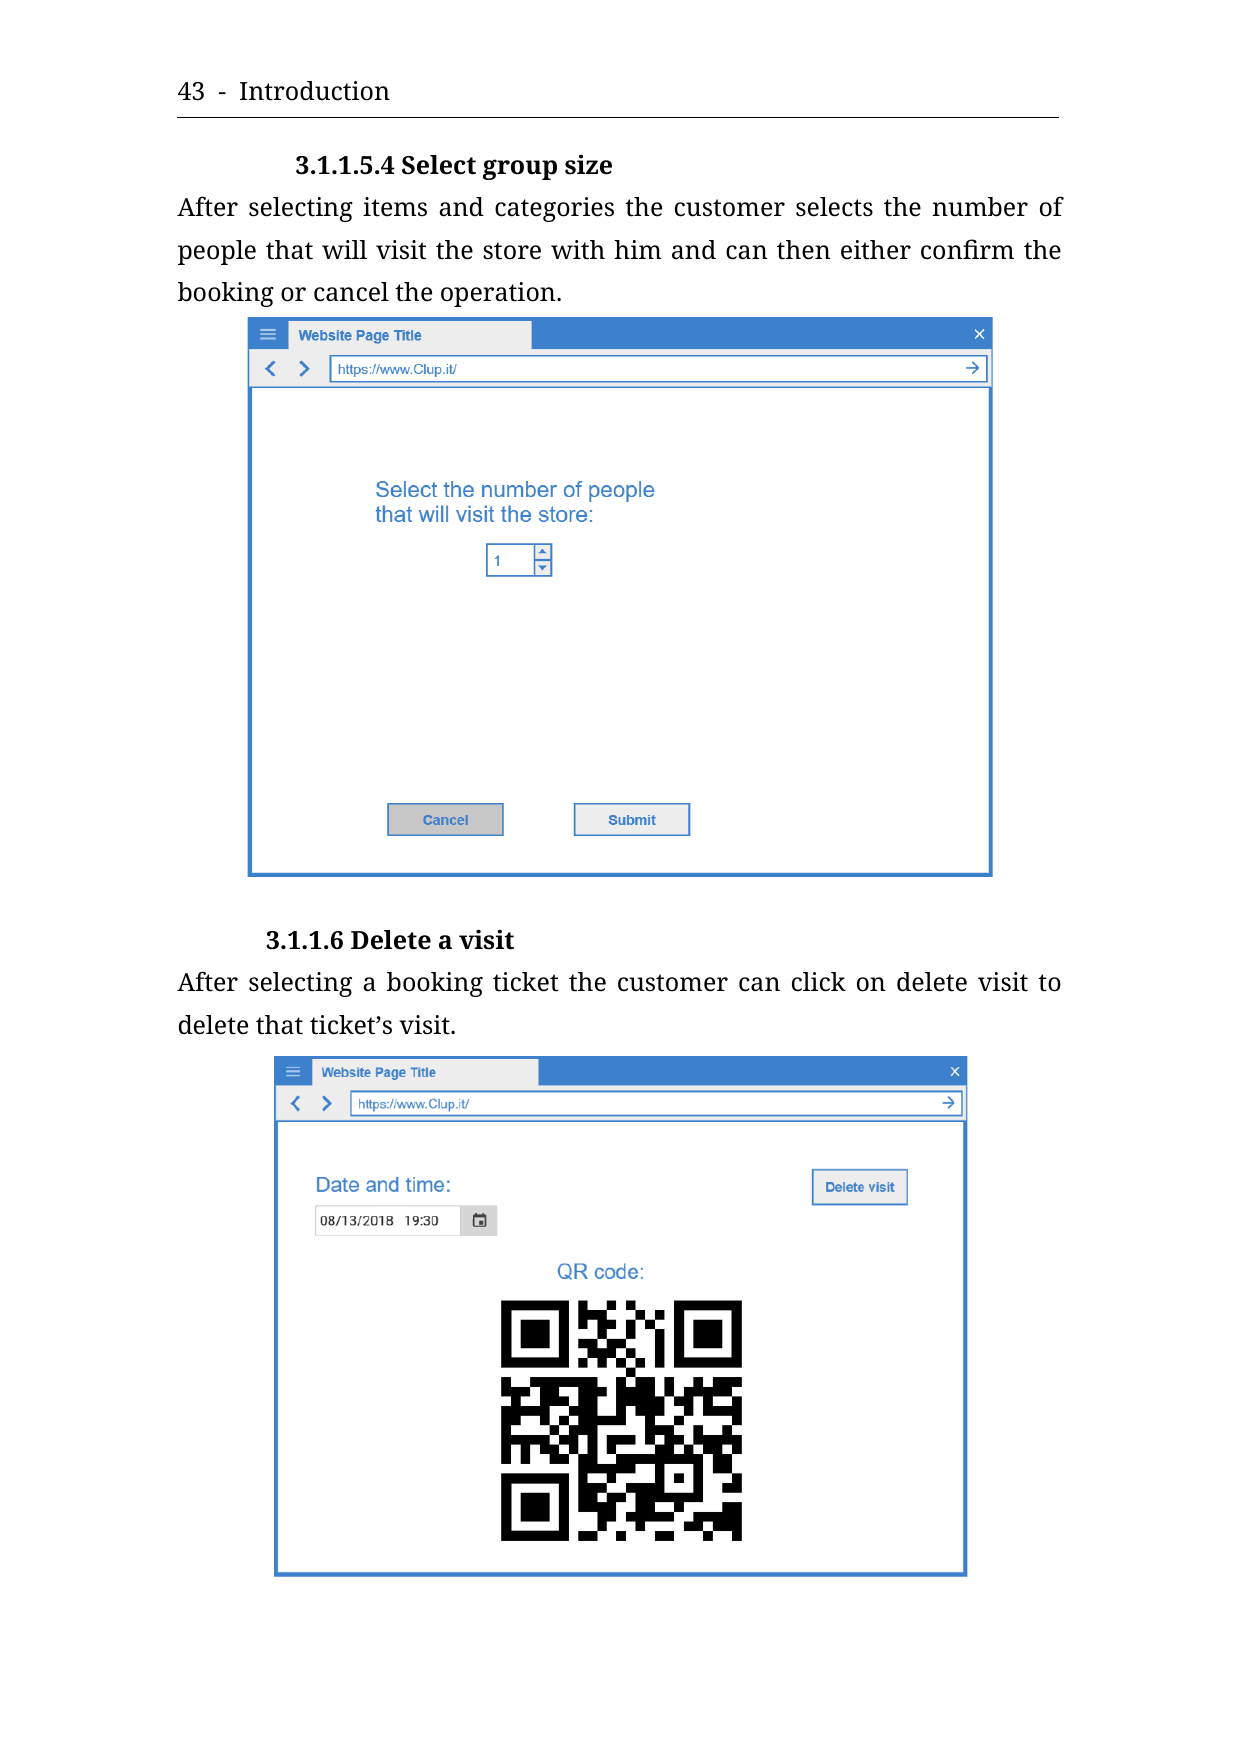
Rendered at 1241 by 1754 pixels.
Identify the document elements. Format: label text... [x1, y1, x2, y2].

text After selecting items and categories the customer selects the number of people that will visit the store with him and can then either confirm the booking or cancel the operation. [177, 190, 1063, 309]
subtitle Delete a visit [266, 922, 1063, 956]
picture [268, 1049, 972, 1580]
picture [247, 317, 993, 877]
subtitle Select group size [295, 148, 1063, 182]
text After selecting a booking ticket the customer can click on delete visit to delete that ticket’s visit. [177, 965, 1063, 1041]
